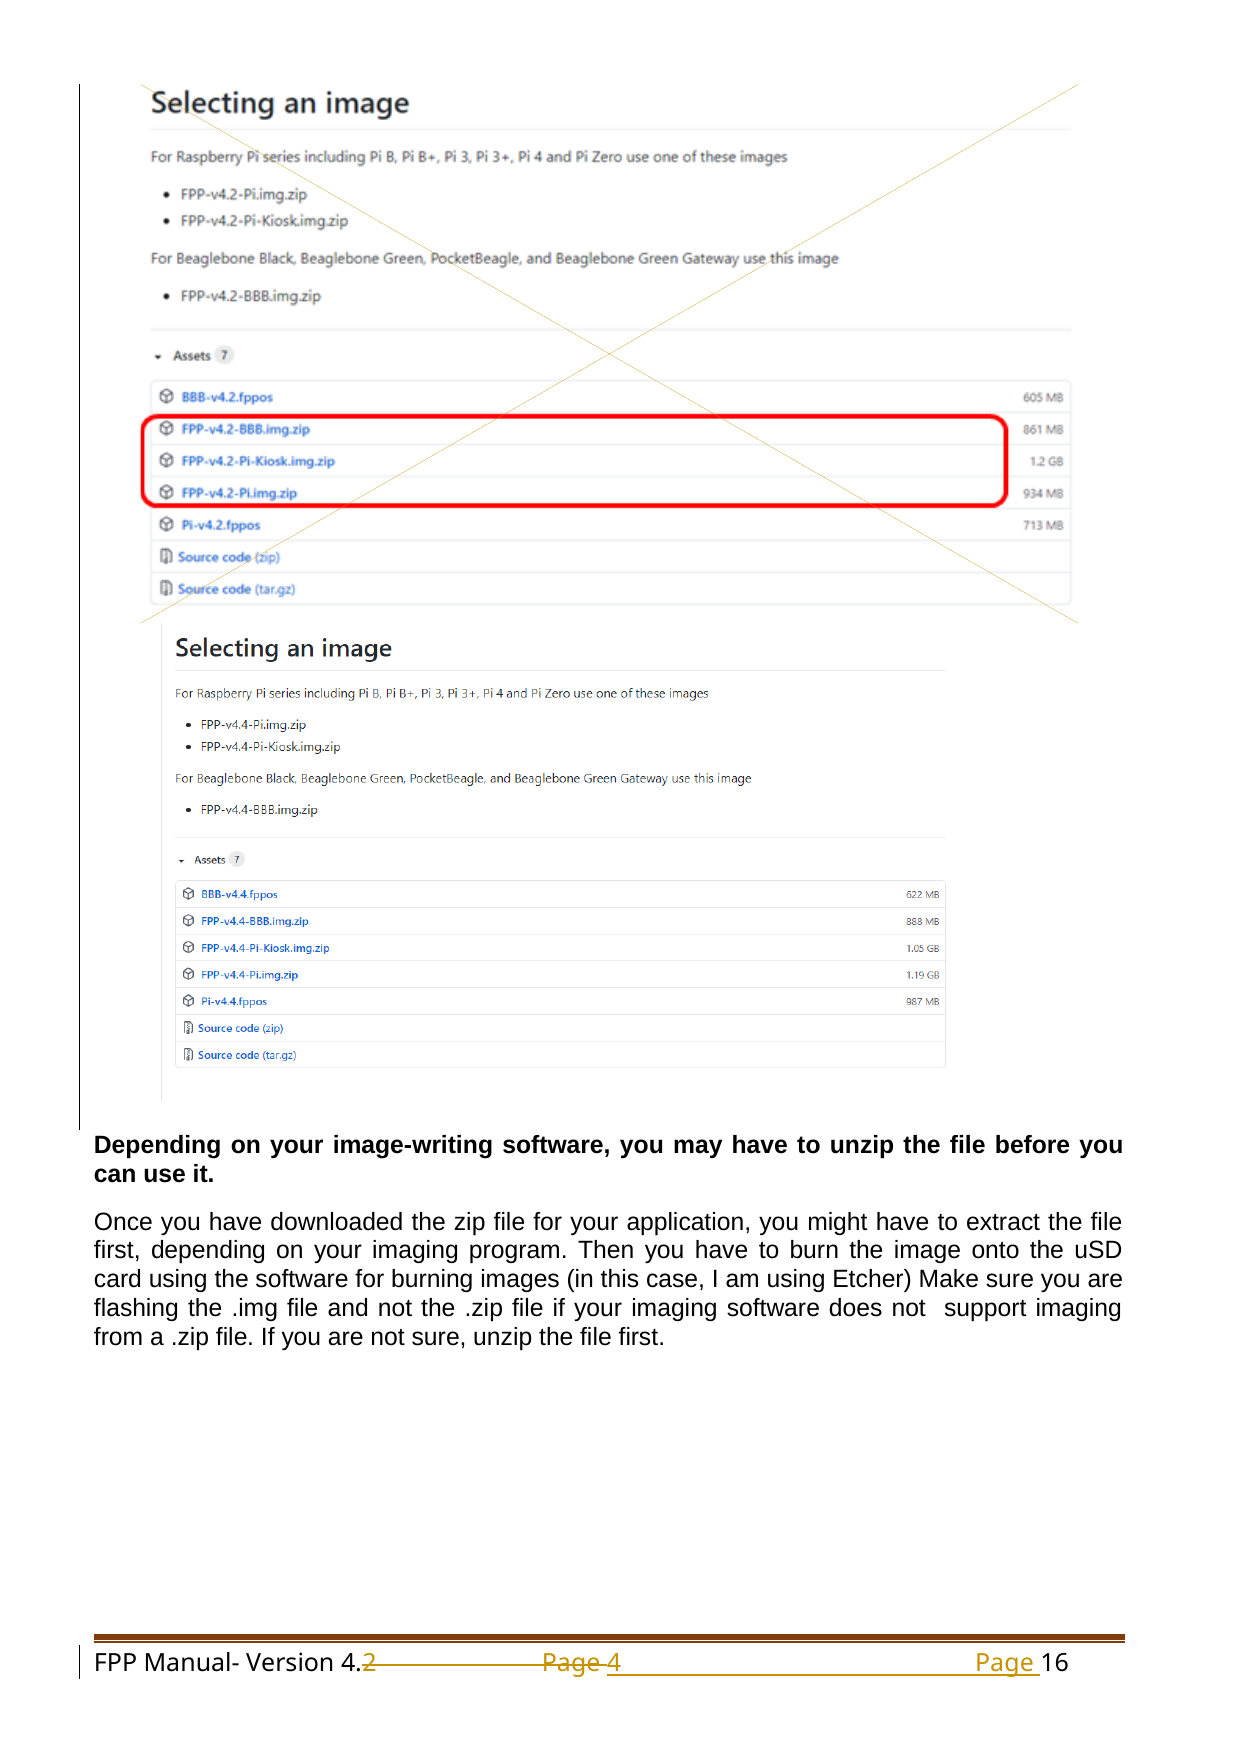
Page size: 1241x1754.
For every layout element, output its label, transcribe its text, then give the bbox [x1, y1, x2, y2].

picture [142, 355, 1077, 1101]
text Once you have downloaded the zip file for your application, you might have to extract the file first, depending on your imaging program. Then you have to burn the image onto the uSD card using the software for burning images (in this case, I am using Etcher) Make sure you are flashing the .img file and not the .zip file if your imaging software does not support imaging from a .zip file. If you are not sure, unzip the file first. [94, 1206, 1125, 1350]
text Depending on your image-writing software, you may have to unzip the file before you can use it. [94, 1130, 1125, 1187]
picture [612, 85, 1079, 623]
picture [140, 85, 607, 622]
picture [142, 84, 1076, 353]
